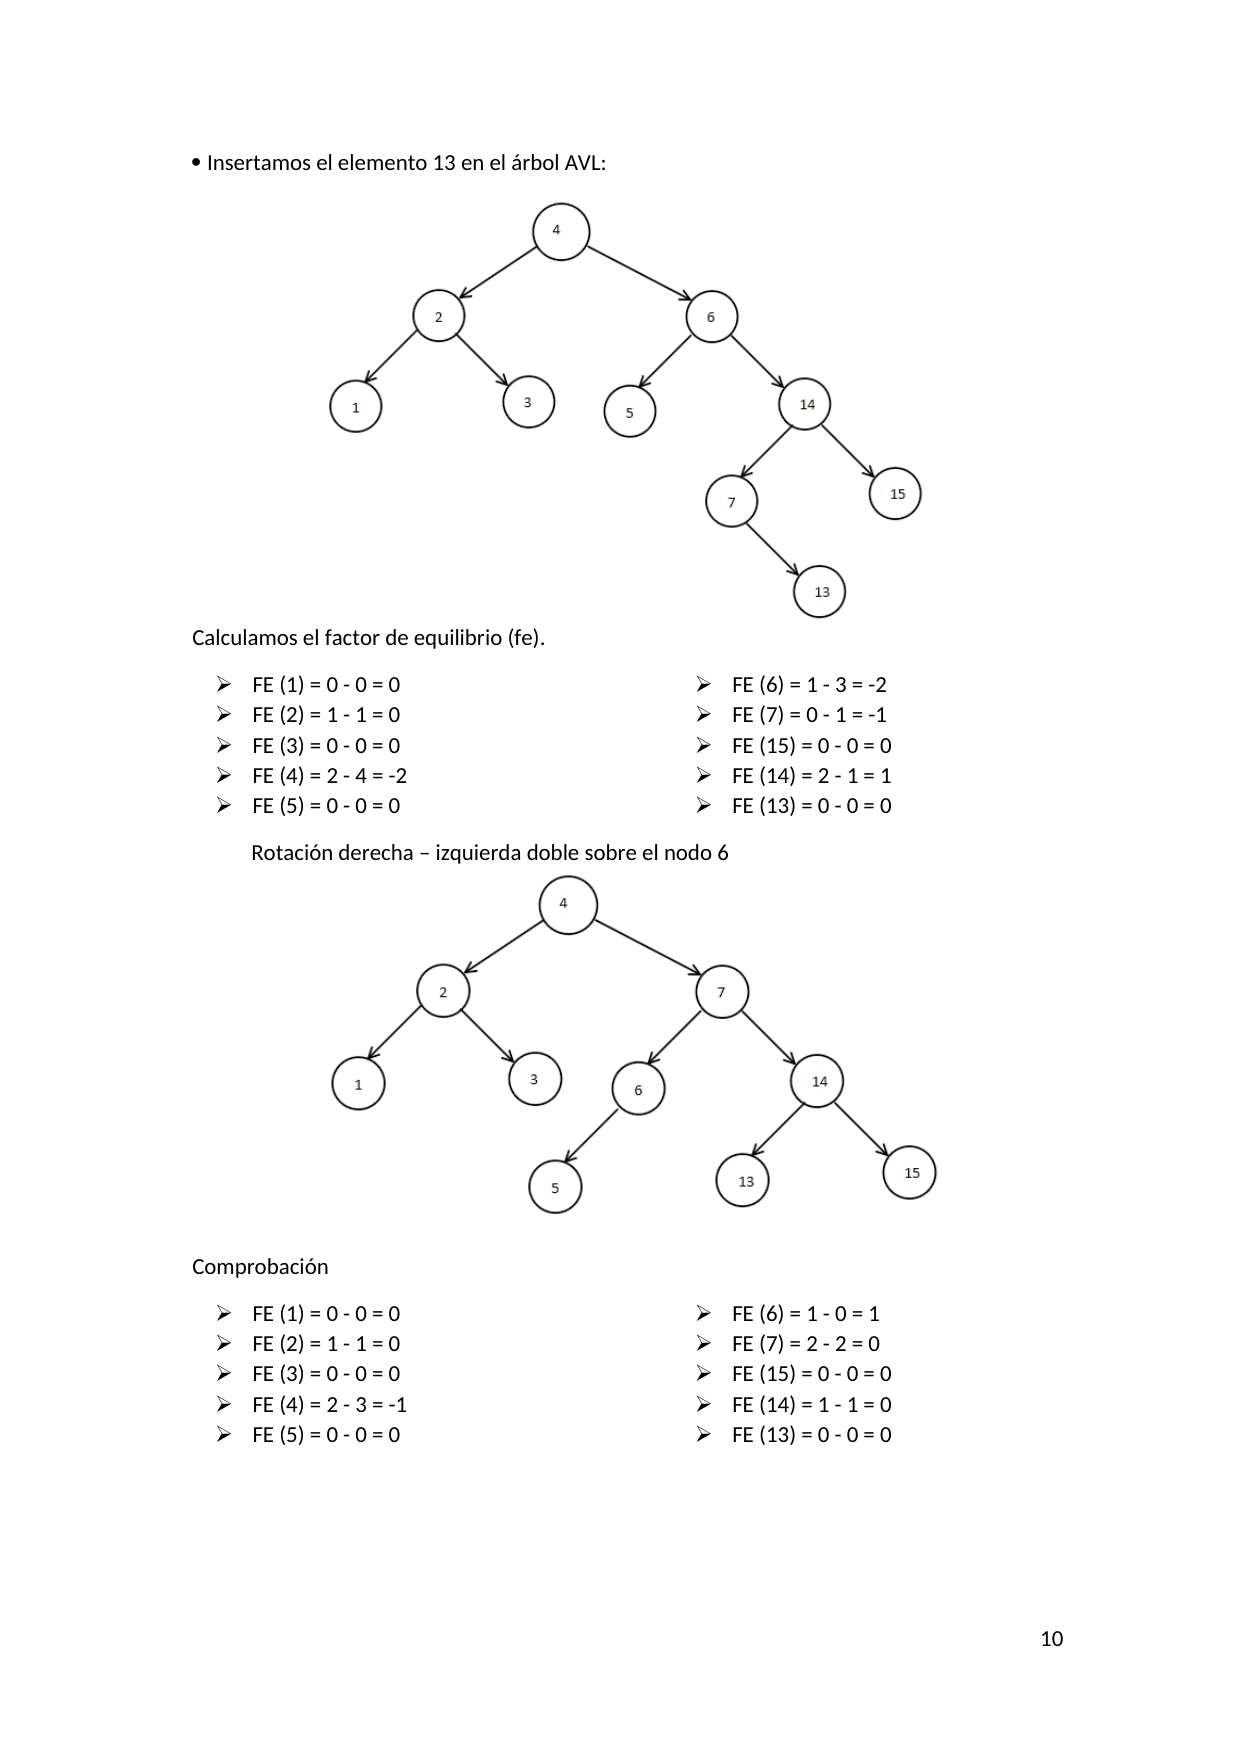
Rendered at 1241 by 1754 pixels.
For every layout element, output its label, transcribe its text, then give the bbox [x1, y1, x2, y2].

list Calculamos el factor de equilibrio (fe). [192, 623, 1063, 651]
list FE (13) = 0 - 0 = 0 [694, 1420, 1063, 1448]
list FE (14) = 1 - 1 = 0 [694, 1390, 1063, 1418]
list FE (4) = 2 - 4 = -2 [215, 761, 583, 789]
list FE (4) = 2 - 3 = -1 [215, 1390, 583, 1418]
text Comprobación [192, 1252, 1063, 1280]
list FE (1) = 0 - 0 = 0 [215, 1299, 583, 1327]
list FE (1) = 0 - 0 = 0 [215, 670, 583, 698]
list Insertamos el elemento 13 en el árbol AVL: [192, 148, 1063, 176]
list FE (7) = 2 - 2 = 0 [694, 1329, 1063, 1357]
list FE (14) = 2 - 1 = 1 [694, 761, 1063, 789]
list FE (6) = 1 - 0 = 1 [694, 1299, 1063, 1327]
list FE (15) = 0 - 0 = 0 [694, 731, 1063, 759]
list Rotación derecha – izquierda doble sobre el nodo 6 [207, 838, 1063, 866]
list FE (5) = 0 - 0 = 0 [215, 791, 583, 819]
list FE (5) = 0 - 0 = 0 [215, 1420, 583, 1448]
picture [328, 868, 942, 1234]
list FE (2) = 1 - 1 = 0 [215, 1329, 583, 1357]
picture [291, 177, 964, 622]
list FE (13) = 0 - 0 = 0 [694, 791, 1063, 819]
list FE (6) = 1 - 3 = -2 [694, 670, 1063, 698]
list FE (2) = 1 - 1 = 0 [215, 701, 583, 728]
list FE (7) = 0 - 1 = -1 [694, 701, 1063, 728]
list FE (3) = 0 - 0 = 0 [215, 731, 583, 759]
list FE (3) = 0 - 0 = 0 [215, 1359, 583, 1387]
list FE (15) = 0 - 0 = 0 [694, 1359, 1063, 1387]
